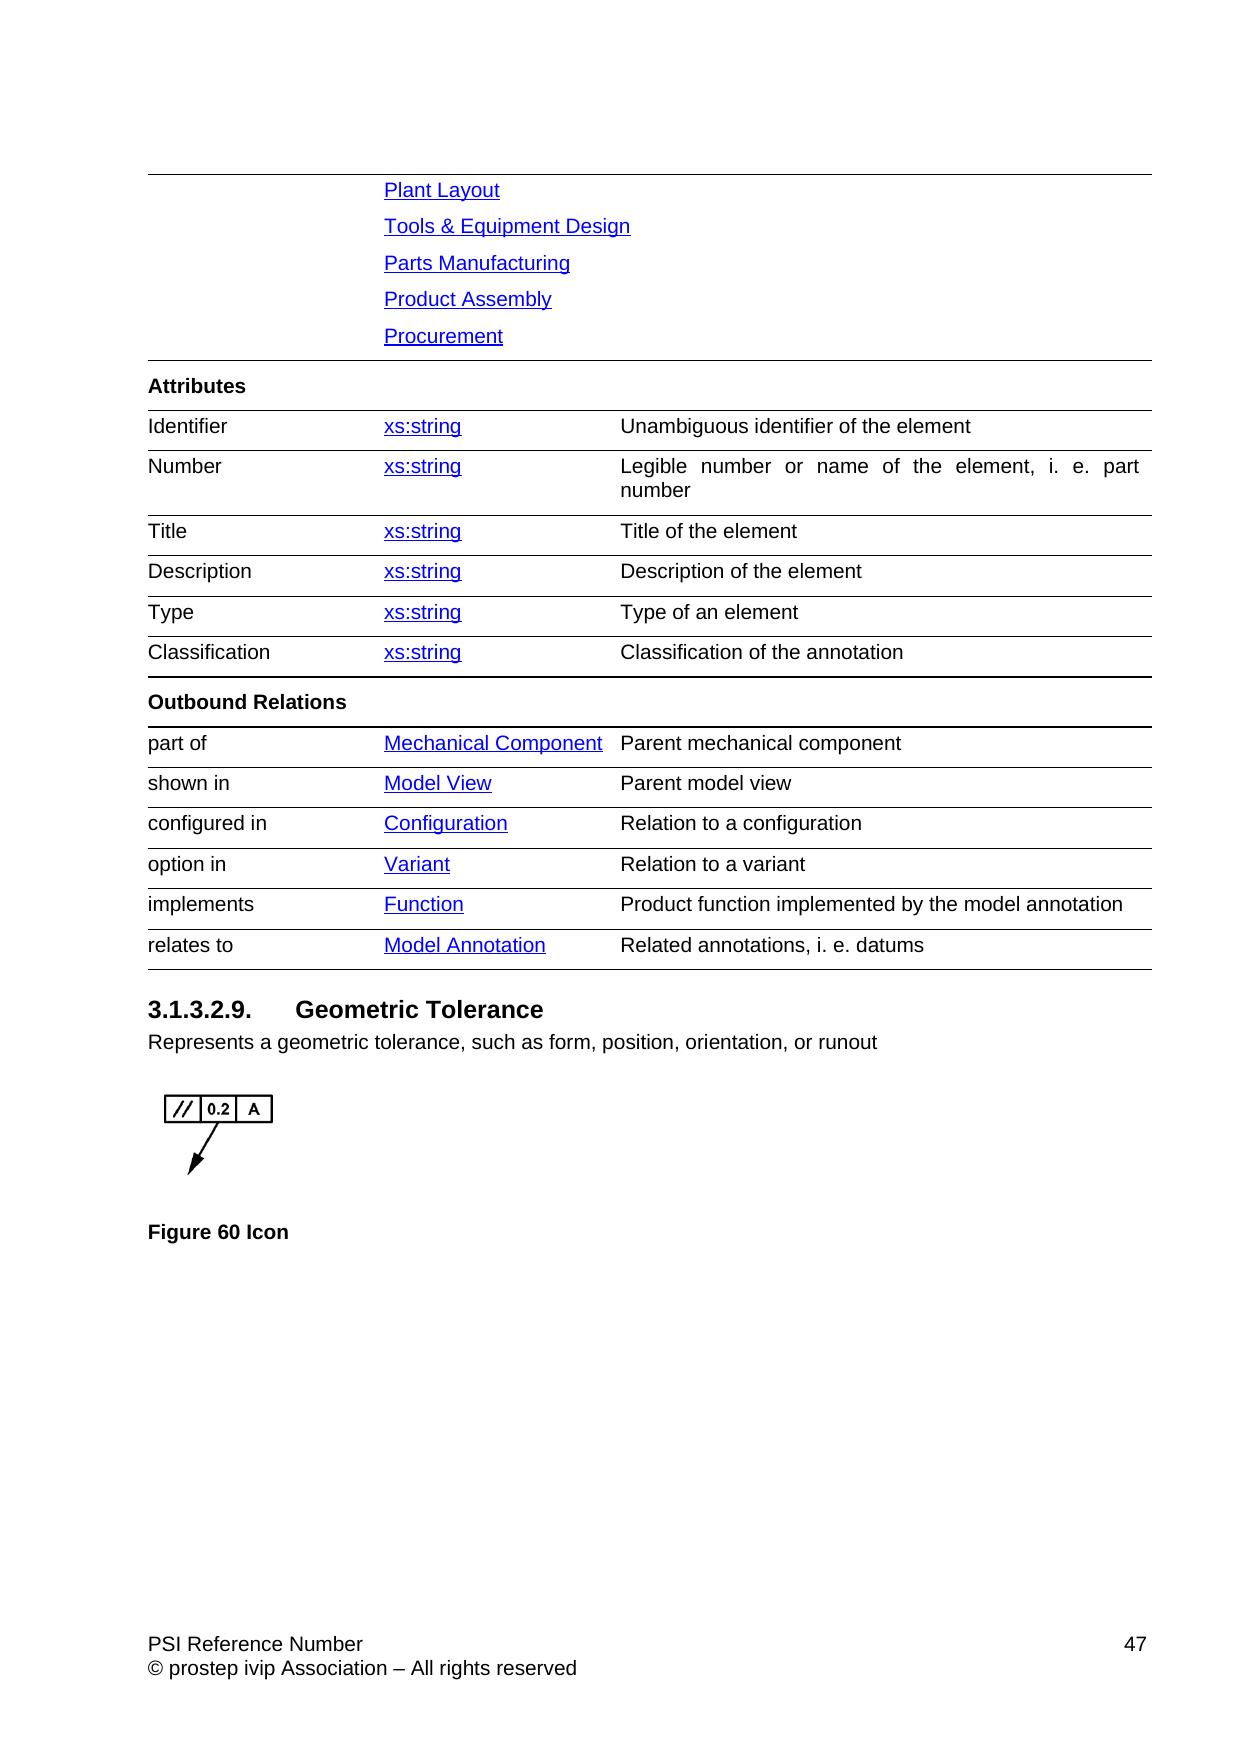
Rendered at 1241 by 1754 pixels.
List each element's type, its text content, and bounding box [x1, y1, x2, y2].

picture [147, 1066, 289, 1207]
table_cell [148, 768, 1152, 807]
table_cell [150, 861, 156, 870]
subtitle Geometric Tolerance [148, 995, 1152, 1024]
text Represents a geometric tolerance, such as form, position, orientation, or runout [148, 1030, 1152, 1054]
text Outbound Relations [148, 690, 1152, 714]
text Attributes [148, 373, 1152, 397]
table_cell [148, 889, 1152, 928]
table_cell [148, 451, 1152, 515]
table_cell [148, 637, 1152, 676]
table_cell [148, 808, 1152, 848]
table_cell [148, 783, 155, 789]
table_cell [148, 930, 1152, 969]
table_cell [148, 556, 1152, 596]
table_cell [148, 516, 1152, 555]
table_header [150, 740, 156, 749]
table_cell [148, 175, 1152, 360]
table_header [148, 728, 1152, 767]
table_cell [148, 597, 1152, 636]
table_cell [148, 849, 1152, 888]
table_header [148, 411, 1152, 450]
